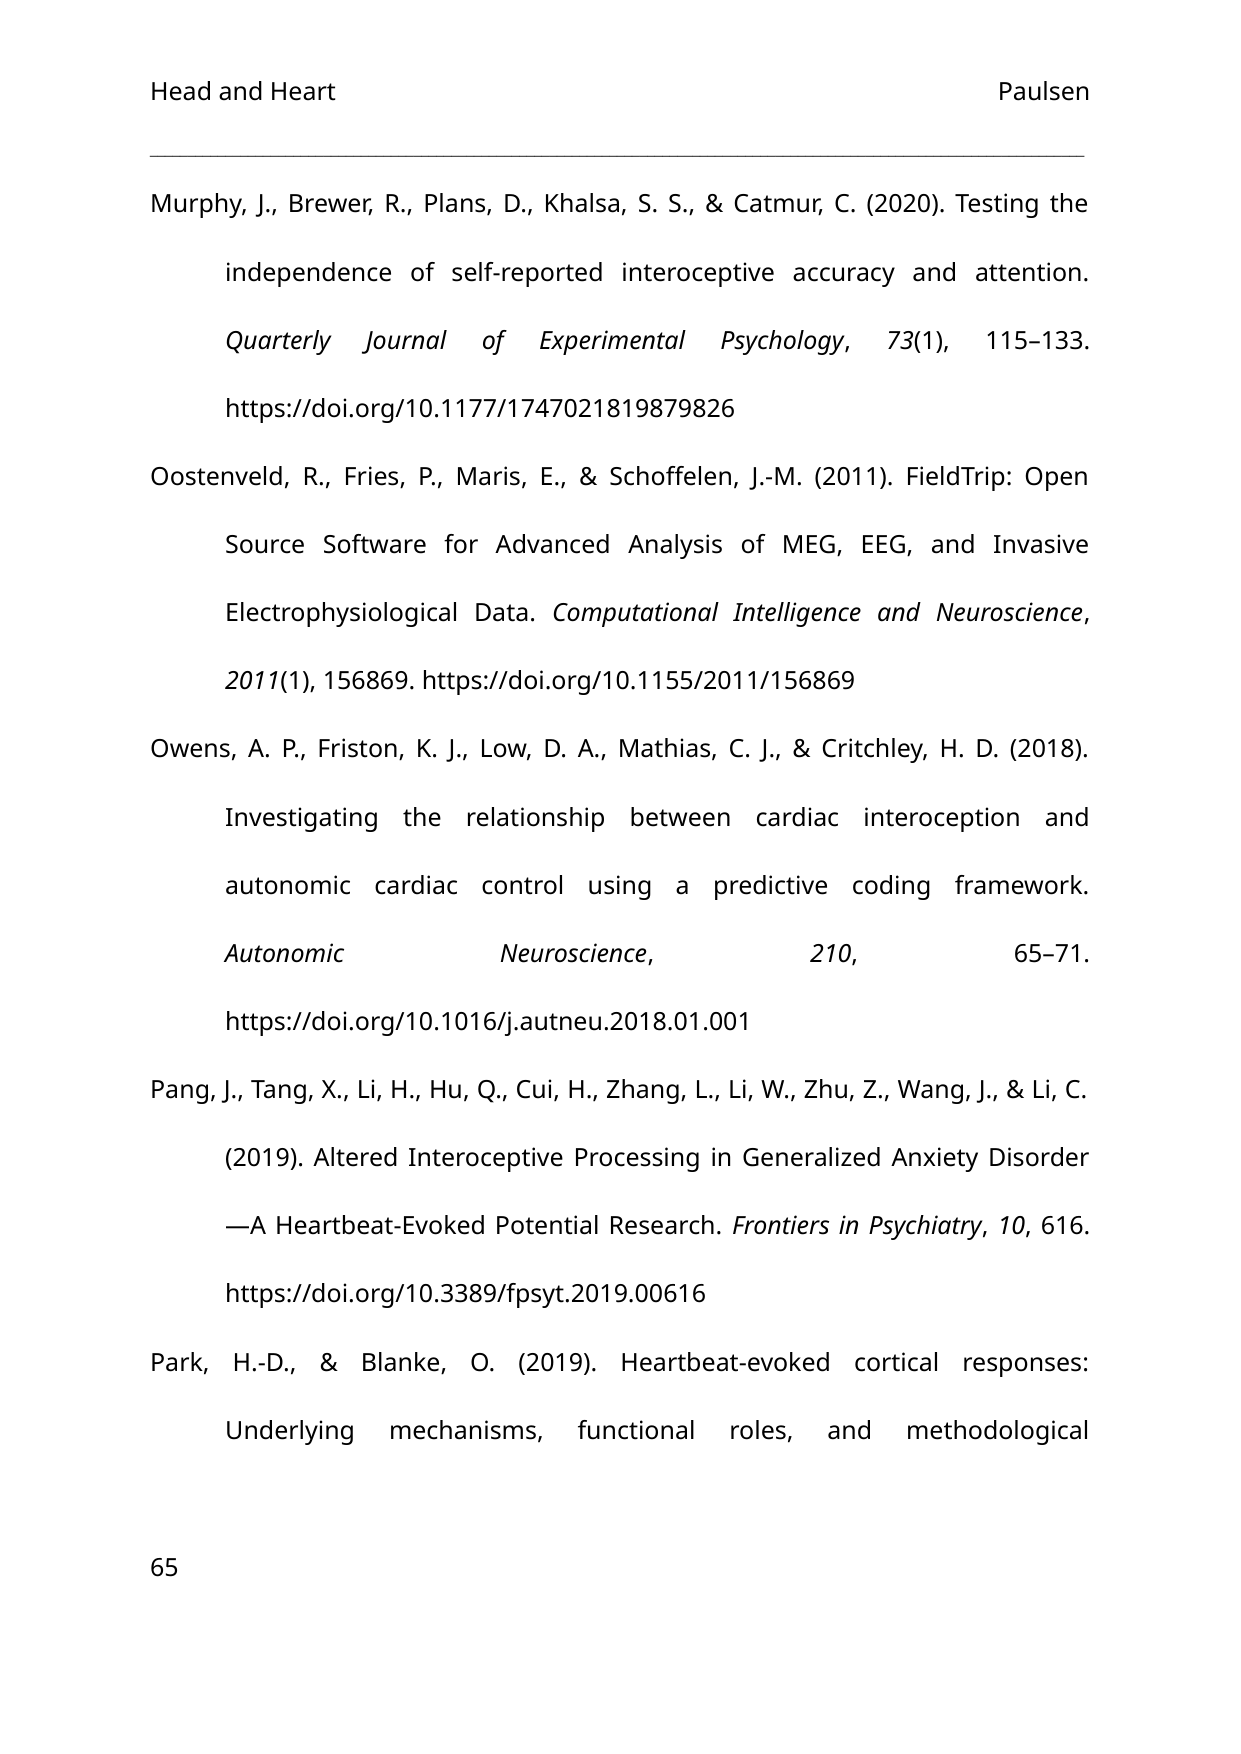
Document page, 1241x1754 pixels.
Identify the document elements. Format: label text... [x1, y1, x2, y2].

text Pang, J., Tang, X., Li, H., Hu, Q., Cui, H., Zhang, L., Li, W., Zhu, Z., Wang, J., & Li, C. (2019). Altered Interoceptive Processing in Generalized Anxiety Disorder—A Heartbeat-Evoked Potential Research. Frontiers in Psychiatry, 10, 616. https://doi.org/10.3389/fpsyt.2019.00616 [150, 1072, 1090, 1310]
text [150, 1344, 1090, 1446]
text Oostenveld, R., Fries, P., Maris, E., & Schoffelen, J.-M. (2011). FieldTrip: Open Source Software for Advanced Analysis of MEG, EEG, and Invasive Electrophysiological Data. Computational Intelligence and Neuroscience, 2011(1), 156869. https://doi.org/10.1155/2011/156869 [150, 458, 1090, 697]
text Murphy, J., Brewer, R., Plans, D., Khalsa, S. S., & Catmur, C. (2020). Testing the independence of self-reported interoceptive accuracy and attention. Quarterly Journal of Experimental Psychology, 73(1), 115–133. https://doi.org/10.1177/1747021819879826 [150, 186, 1090, 424]
text Owens, A. P., Friston, K. J., Low, D. A., Mathias, C. J., & Critchley, H. D. (2018). Investigating the relationship between cardiac interoception and autonomic cardiac control using a predictive coding framework. Autonomic Neuroscience, 210, 65–71. https://doi.org/10.1016/j.autneu.2018.01.001 [150, 731, 1090, 1038]
